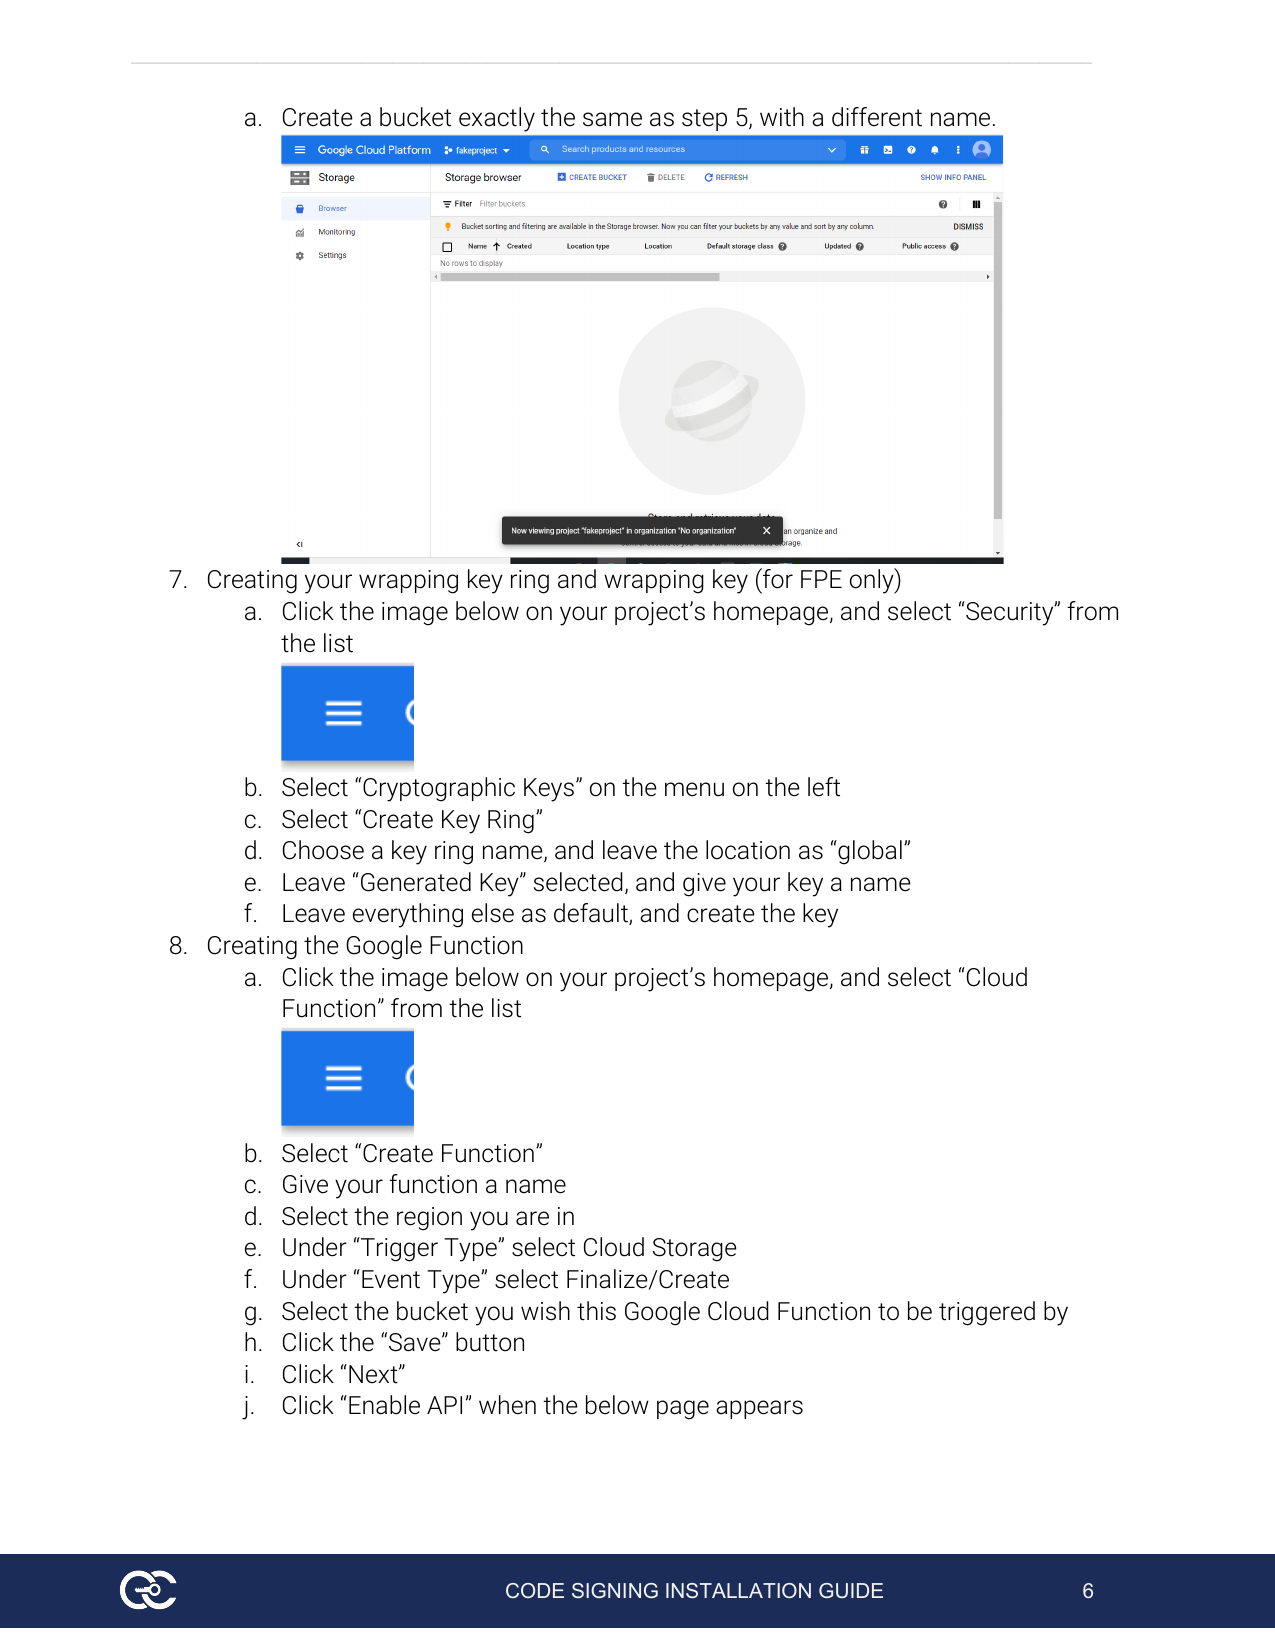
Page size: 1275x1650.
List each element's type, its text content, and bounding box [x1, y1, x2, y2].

list Select the region you are in [244, 1202, 1125, 1231]
list Choose a key ring name, and leave the location as “global” [244, 837, 1125, 866]
list Click “Next” [244, 1360, 1125, 1389]
list Creating your wrapping key ring and wrapping key (for FPE only) [169, 566, 1125, 595]
list Leave everything else as default, and create the key [244, 900, 1125, 929]
picture [116, 1564, 181, 1618]
list Click the image below on your project’s homepage, and select “Cloud Function” from the list [244, 963, 1125, 1024]
list Under “Event Type” select Finalize/Create [244, 1265, 1125, 1294]
list Select the bucket you wish this Google Cloud Function to be triggered by [244, 1297, 1125, 1326]
list Click the image below on your project’s homepage, and select “Security” from the list [244, 597, 1125, 658]
list Create a bucket exactly the same as step 5, with a different name. [244, 103, 1125, 132]
picture [281, 1026, 414, 1137]
list Select “Create Function” [244, 1139, 1125, 1168]
picture [281, 660, 414, 772]
list Select “Create Key Ring” [244, 805, 1125, 834]
list Leave “Generated Key” selected, and give your key a name [244, 868, 1125, 897]
list Click the “Save” button [244, 1328, 1125, 1358]
list Give your function a name [244, 1171, 1125, 1200]
list Click “Enable API” when the below page appears [244, 1391, 1125, 1421]
picture [281, 134, 1004, 564]
list Creating the Google Function [169, 931, 1125, 961]
list Under “Trigger Type” select Cloud Storage [244, 1234, 1125, 1263]
list Select “Cryptographic Keys” on the menu on the left [244, 773, 1125, 803]
